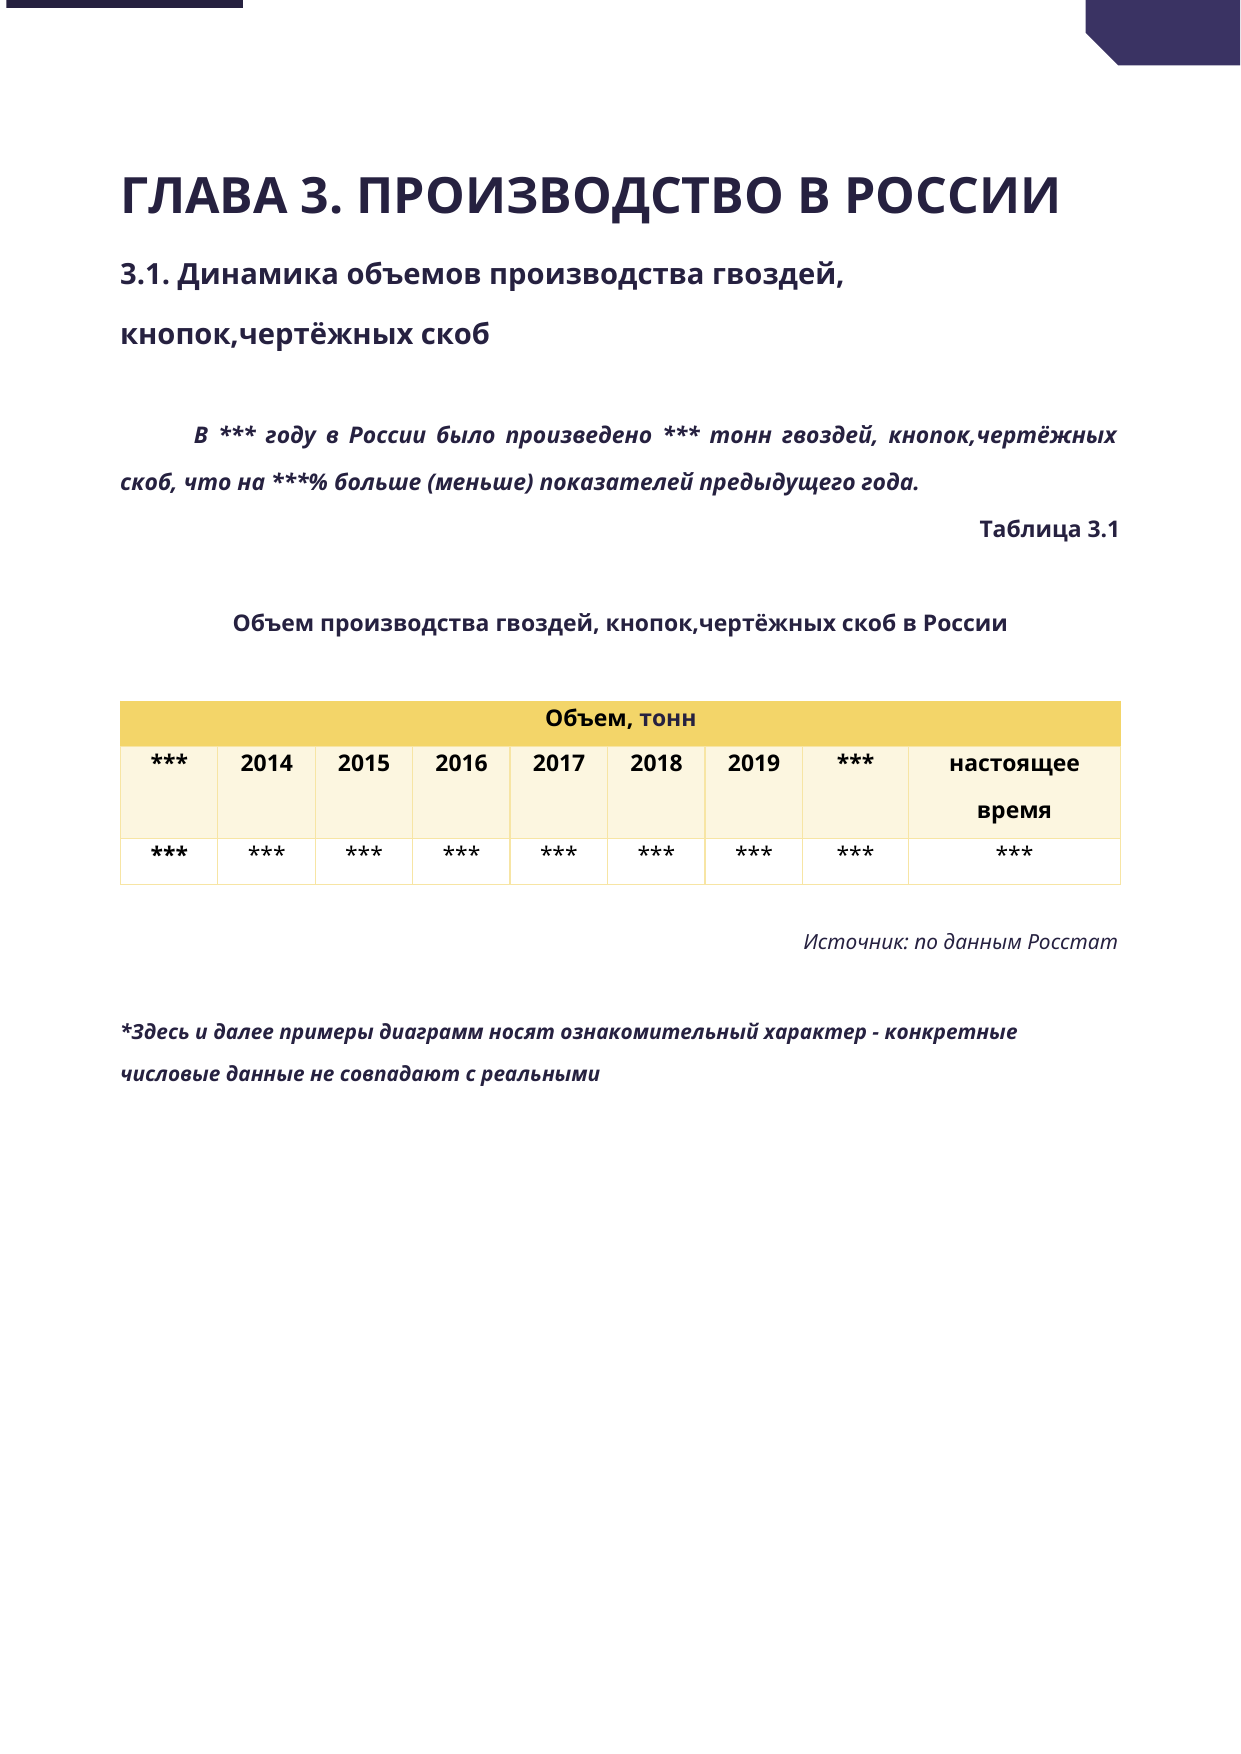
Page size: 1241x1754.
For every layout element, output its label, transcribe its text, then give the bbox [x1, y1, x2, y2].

table_cell 2018 [608, 747, 704, 838]
text Таблица 3.1 [120, 513, 1120, 544]
table_cell *** [218, 839, 315, 884]
table_cell 2017 [511, 747, 607, 838]
subtitle 3.1. Динамика объемов производства гвоздей, кнопок,чертёжных скоб [120, 253, 1120, 353]
table_cell *** [316, 839, 412, 884]
subtitle ГЛАВА 3. ПРОИЗВОДСТВО В РОССИИ [120, 160, 1120, 228]
text Объем производства гвоздей, кнопок,чертёжных скоб в России [120, 607, 1120, 638]
text Источник: по данным Росстат [120, 927, 1120, 956]
table_cell *** [511, 839, 607, 884]
table_cell *** [803, 747, 908, 838]
table_cell 2014 [218, 747, 315, 838]
table_cell *** [706, 839, 802, 884]
table_cell 2015 [316, 747, 412, 838]
table_cell 2016 [413, 747, 509, 838]
table_cell *** [413, 839, 509, 884]
table_cell настоящее время [909, 747, 1120, 838]
table_cell 2019 [706, 747, 802, 838]
table_cell *** [121, 747, 217, 838]
table_header Объем, тонн [121, 702, 1120, 746]
table_cell *** [909, 839, 1120, 884]
table_cell *** [608, 839, 704, 884]
text В *** году в России было произведено *** тонн гвоздей, кнопок,чертёжных скоб, что на ***% больше (меньше) показателей предыдущего года. [120, 419, 1120, 497]
table_cell *** [121, 839, 217, 884]
text *Здесь и далее примеры диаграмм носят ознакомительный характер - конкретные числовые данные не совпадают с реальными [120, 1017, 1120, 1088]
table_cell *** [803, 839, 908, 884]
